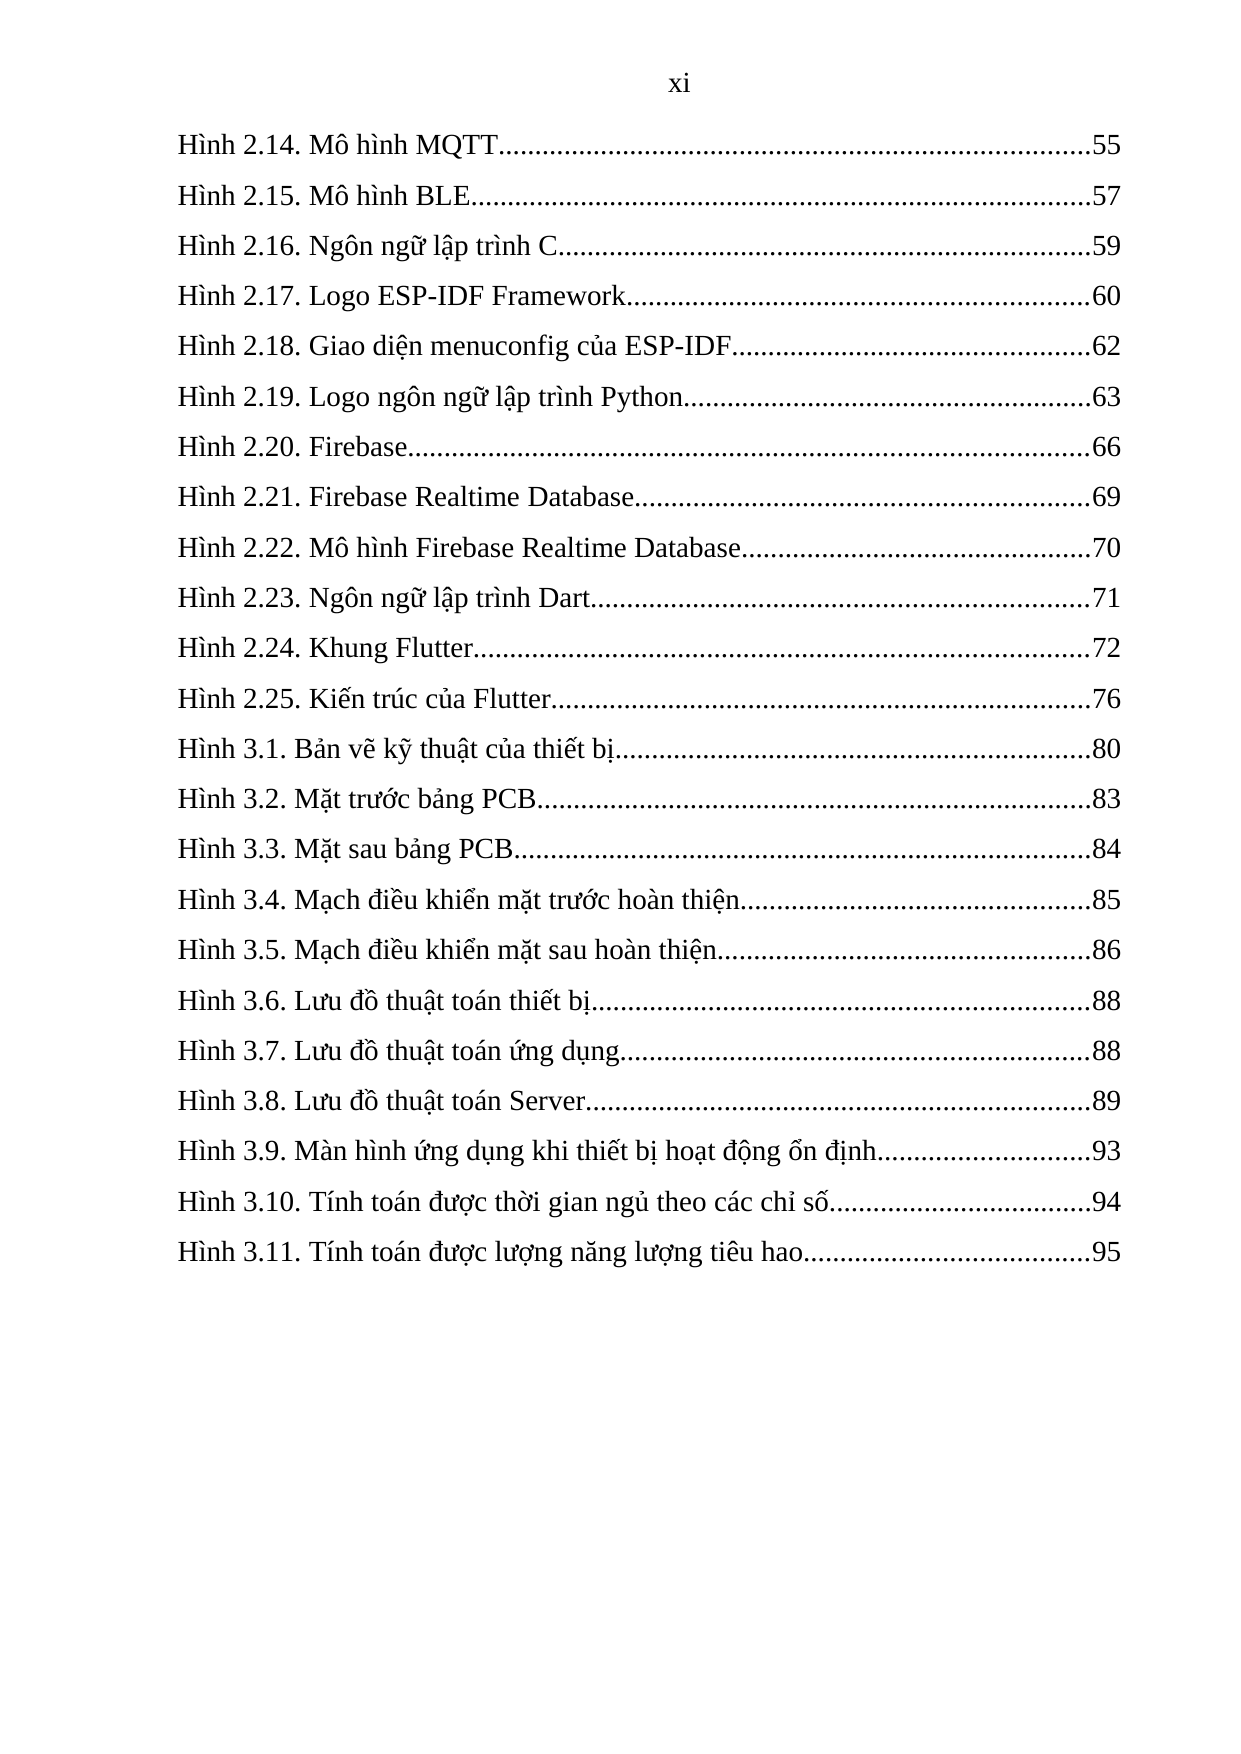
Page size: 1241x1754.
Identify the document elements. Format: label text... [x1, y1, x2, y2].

text Hình 2.22. Mô hình Firebase Realtime Database 70 [177, 530, 1122, 563]
text Hình 2.15. Mô hình BLE 57 [177, 178, 1122, 211]
text Hình 3.1. Bản vẽ kỹ thuật của thiết bị 80 [177, 731, 1122, 764]
text Hình 3.7. Lưu đồ thuật toán ứng dụng 88 [177, 1033, 1122, 1066]
text Hình 3.8. Lưu đồ thuật toán Server 89 [177, 1083, 1122, 1117]
text Hình 2.16. Ngôn ngữ lập trình C. 59 [177, 228, 1122, 261]
text Hình 2.25. Kiến trúc của Flutter 76 [177, 681, 1122, 714]
text Hình 3.4. Mạch điều khiển mặt trước hoàn thiện 85 [177, 882, 1122, 916]
text Hình 2.19. Logo ngôn ngữ lập trình Python 63 [177, 379, 1122, 412]
text Hình 3.2. Mặt trước bảng PCB 83 [177, 781, 1122, 815]
text Hình 3.5. Mạch điều khiển mặt sau hoàn thiện 86 [177, 932, 1122, 966]
text Hình 2.17. Logo ESP-IDF Framework 60 [177, 278, 1122, 312]
text Hình 2.14. Mô hình MQTT 55 [177, 127, 1122, 161]
text Hình 3.3. Mặt sau bảng PCB 84 [177, 832, 1122, 865]
text Hình 2.24. Khung Flutter 72 [177, 630, 1122, 664]
text Hình 2.21. Firebase Realtime Database 69 [177, 479, 1122, 513]
text Hình 2.20. Firebase 66 [177, 429, 1122, 463]
text Hình 3.10. Tính toán được thời gian ngủ theo các chỉ số 94 [177, 1184, 1122, 1217]
text Hình 2.23. Ngôn ngữ lập trình Dart 71 [177, 580, 1122, 614]
text Hình 3.6. Lưu đồ thuật toán thiết bị. 88 [177, 983, 1122, 1016]
text Hình 3.11. Tính toán được lượng năng lượng tiêu hao 95 [177, 1234, 1122, 1268]
text Hình 3.9. Màn hình ứng dụng khi thiết bị hoạt động ổn định 93 [177, 1133, 1122, 1167]
text Hình 2.18. Giao diện menuconfig của ESP-IDF. 62 [177, 328, 1122, 362]
